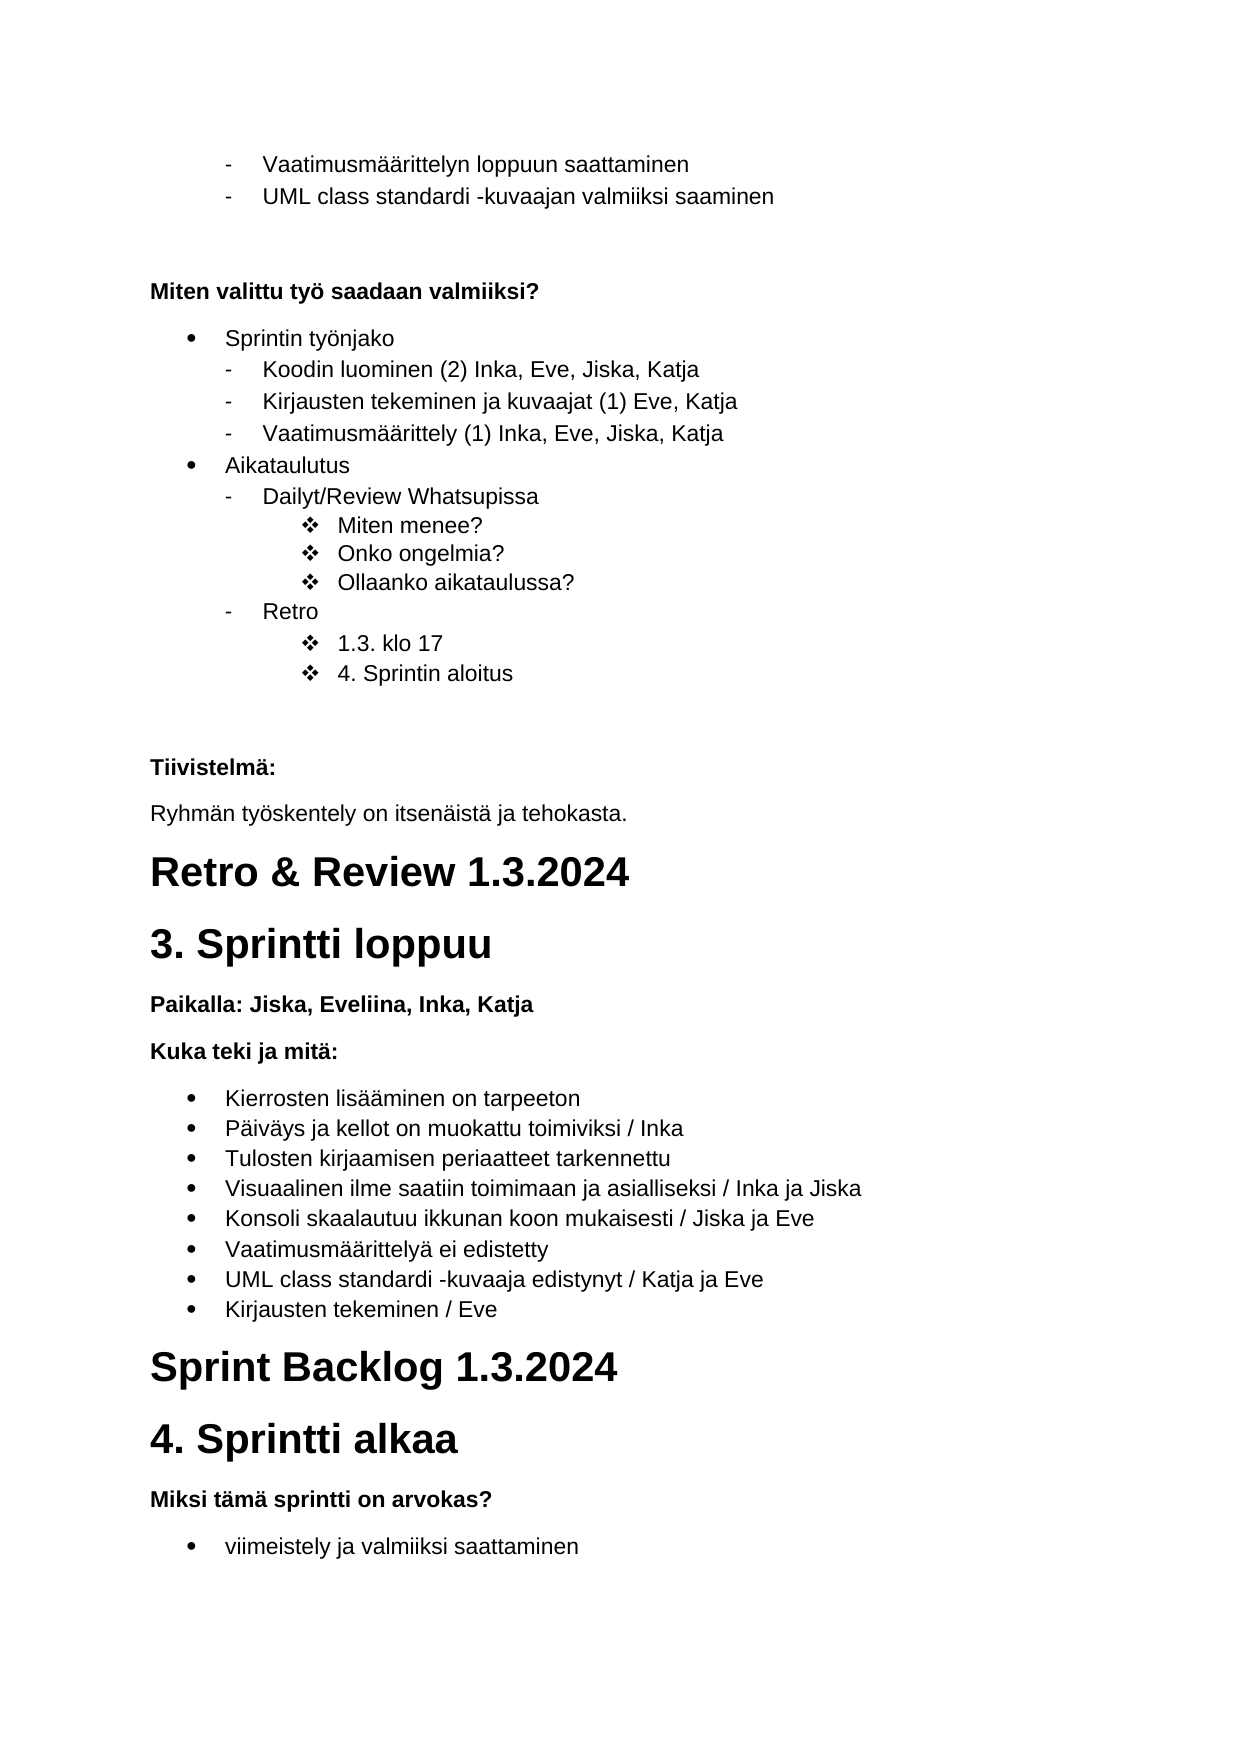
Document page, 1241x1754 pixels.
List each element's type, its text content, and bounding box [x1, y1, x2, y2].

list Ollaanko aikataulussa? [300, 569, 1090, 595]
list 1.3. klo 17 [300, 629, 1090, 656]
text Kuka teki ja mitä: [150, 1038, 1090, 1064]
text Miksi tämä sprintti on arvokas? [150, 1486, 1090, 1513]
text Tiivistelmä: [150, 753, 1090, 780]
list Aikataulutus [187, 452, 1090, 478]
list Retro [225, 597, 1090, 625]
list Onko ongelmia? [300, 540, 1090, 567]
text 3. Sprintti loppuu [150, 919, 1090, 967]
text Sprint Backlog 1.3.2024 [150, 1343, 1090, 1391]
list Tulosten kirjaamisen periaatteet tarkennettu [187, 1145, 1090, 1171]
list Kierrosten lisääminen on tarpeeton [187, 1084, 1090, 1111]
list Kirjausten tekeminen ja kuvaajat (1) Eve, Katja [225, 387, 1090, 415]
list Vaatimusmäärittely (1) Inka, Eve, Jiska, Katja [225, 419, 1090, 447]
text Retro & Review 1.3.2024 [150, 847, 1090, 895]
text Miten valittu työ saadaan valmiiksi? [150, 278, 1090, 304]
list Konsoli skaalautuu ikkunan koon mukaisesti / Jiska ja Eve [187, 1205, 1090, 1232]
list Päiväys ja kellot on muokattu toimiviksi / Inka [187, 1115, 1090, 1141]
list Dailyt/Review Whatsupissa [225, 482, 1090, 510]
list 4. Sprintin aloitus [300, 660, 1090, 686]
list viimeistely ja valmiiksi saattaminen [187, 1533, 1090, 1559]
text 4. Sprintti alkaa [150, 1414, 1090, 1462]
list Miten menee? [300, 512, 1090, 538]
list Visuaalinen ilme saatiin toimimaan ja asialliseksi / Inka ja Jiska [187, 1175, 1090, 1201]
list Sprintin työnjako [187, 325, 1090, 351]
text Paikalla: Jiska, Eveliina, Inka, Katja [150, 991, 1090, 1017]
list UML class standardi -kuvaaja edistynyt / Katja ja Eve [187, 1266, 1090, 1292]
list UML class standardi -kuvaajan valmiiksi saaminen [225, 182, 1090, 210]
list Kirjausten tekeminen / Eve [187, 1296, 1090, 1322]
list Koodin luominen (2) Inka, Eve, Jiska, Katja [225, 355, 1090, 383]
list Vaatimusmäärittelyn loppuun saattaminen [225, 150, 1090, 178]
list Vaatimusmäärittelyä ei edistetty [187, 1236, 1090, 1262]
text Ryhmän työskentely on itsenäistä ja tehokasta. [150, 800, 1090, 827]
